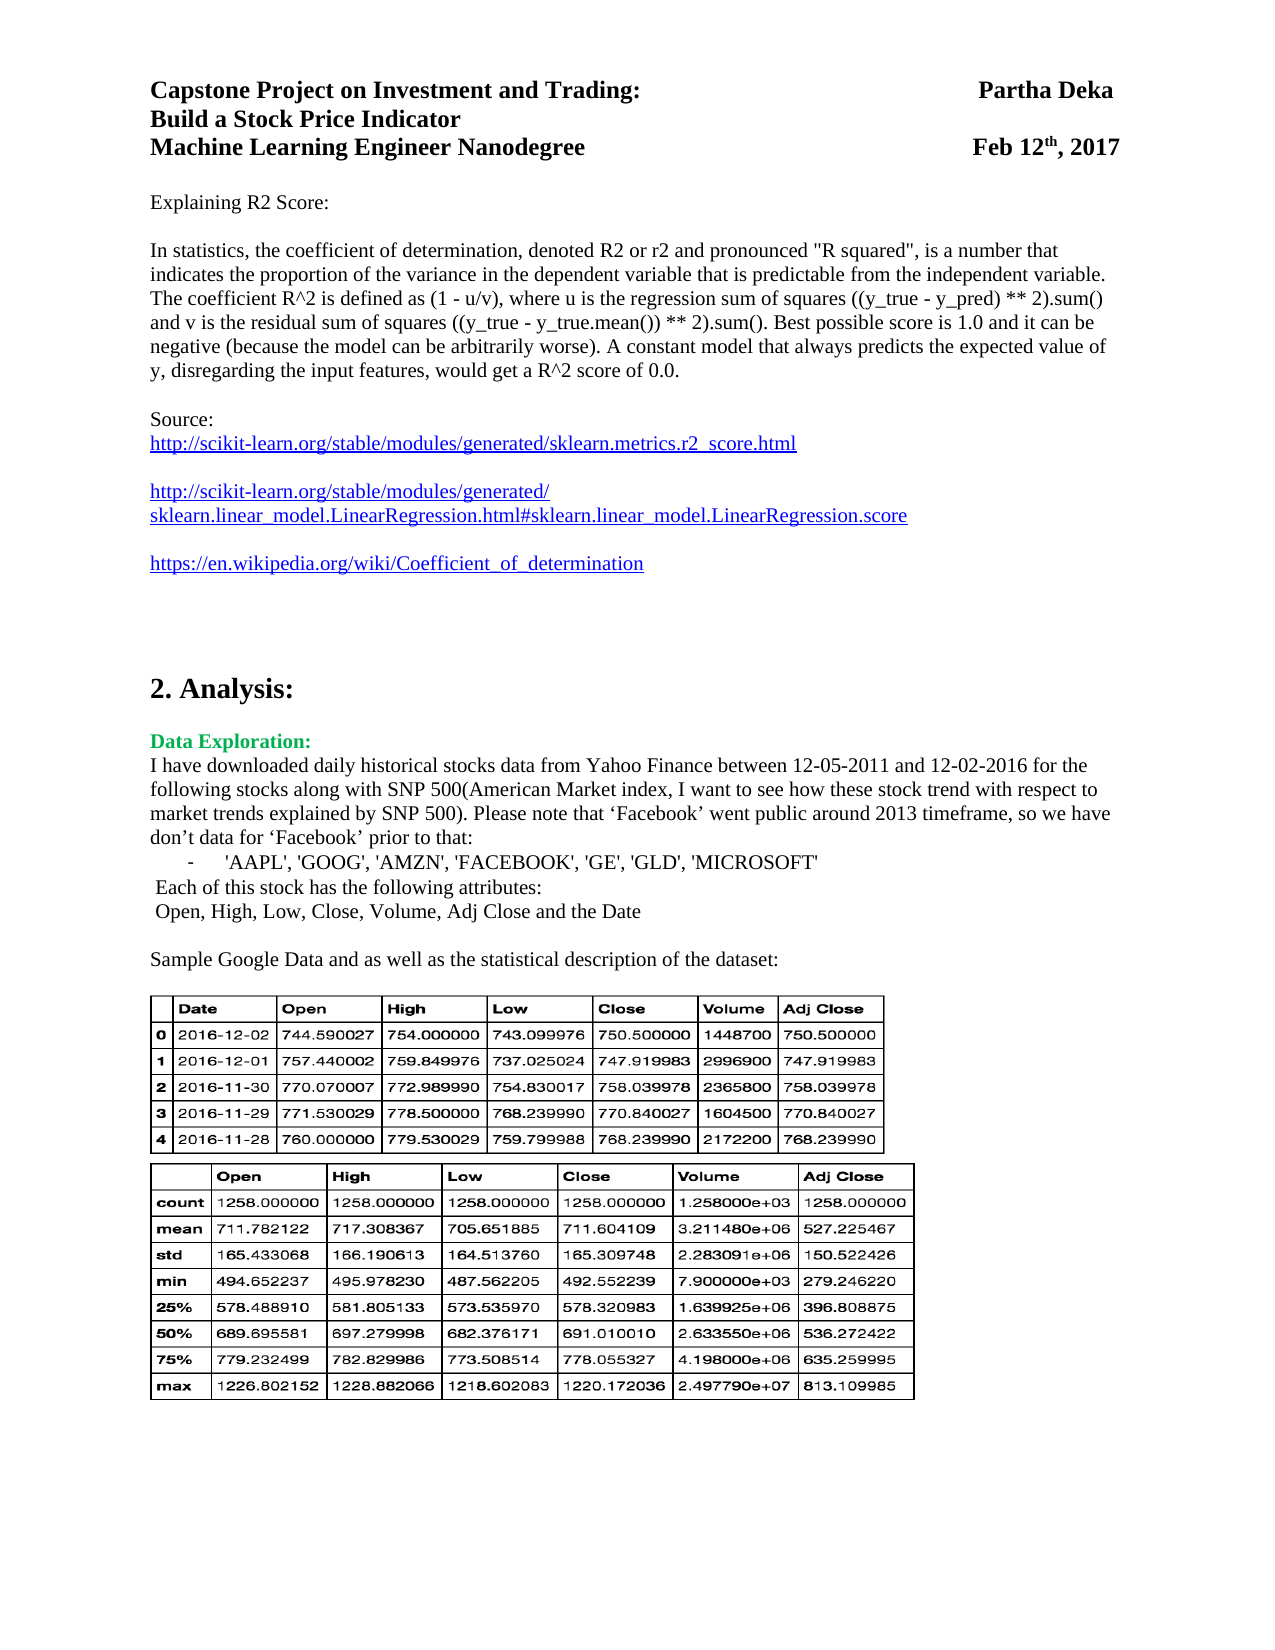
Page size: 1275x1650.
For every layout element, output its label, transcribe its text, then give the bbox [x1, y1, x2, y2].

list 'AAPL', 'GOOG', 'AMZN', 'FACEBOOK', 'GE', 'GLD', 'MICROSOFT' [187, 849, 1125, 874]
text Each of this stock has the following attributes: [150, 874, 1125, 899]
picture [150, 995, 946, 1408]
text Data Exploration: [150, 729, 1125, 753]
text Source: [150, 407, 1125, 431]
text http://scikit-learn.org/stable/modules/generated/sklearn.linear_model.LinearRegression.html#sklearn.linear_model.LinearRegression.score [150, 479, 1125, 527]
text http://scikit-learn.org/stable/modules/generated/sklearn.metrics.r2_score.html [150, 431, 1125, 455]
text Sample Google Data and as well as the statistical description of the dataset: [150, 947, 1125, 971]
text Explaining R2 Score: [150, 190, 1125, 214]
text 2. Analysis: [150, 671, 1125, 705]
text I have downloaded daily historical stocks data from Yahoo Finance between 12-05-2011 and 12-02-2016 for the following stocks along with SNP 500(American Market index, I want to see how these stock trend with respect to market trends explained by SNP 500). Please note that ‘Facebook’ went public around 2013 timeframe, so we have don’t data for ‘Facebook’ prior to that: [150, 753, 1125, 849]
text https://en.wikipedia.org/wiki/Coefficient_of_determination [150, 551, 1125, 575]
text In statistics, the coefficient of determination, denoted R2 or r2 and pronounced "R squared", is a number that indicates the proportion of the variance in the dependent variable that is predictable from the independent variable. The coefficient R^2 is defined as (1 - u/v), where u is the regression sum of squares ((y_true - y_pred) ** 2).sum() and v is the residual sum of squares ((y_true - y_true.mean()) ** 2).sum(). Best possible score is 1.0 and it can be negative (because the model can be arbitrarily worse). A constant model that always predicts the expected value of y, disregarding the input features, would get a R^2 score of 0.0. [150, 238, 1125, 382]
text Open, High, Low, Close, Volume, Adj Close and the Date [150, 899, 1125, 923]
